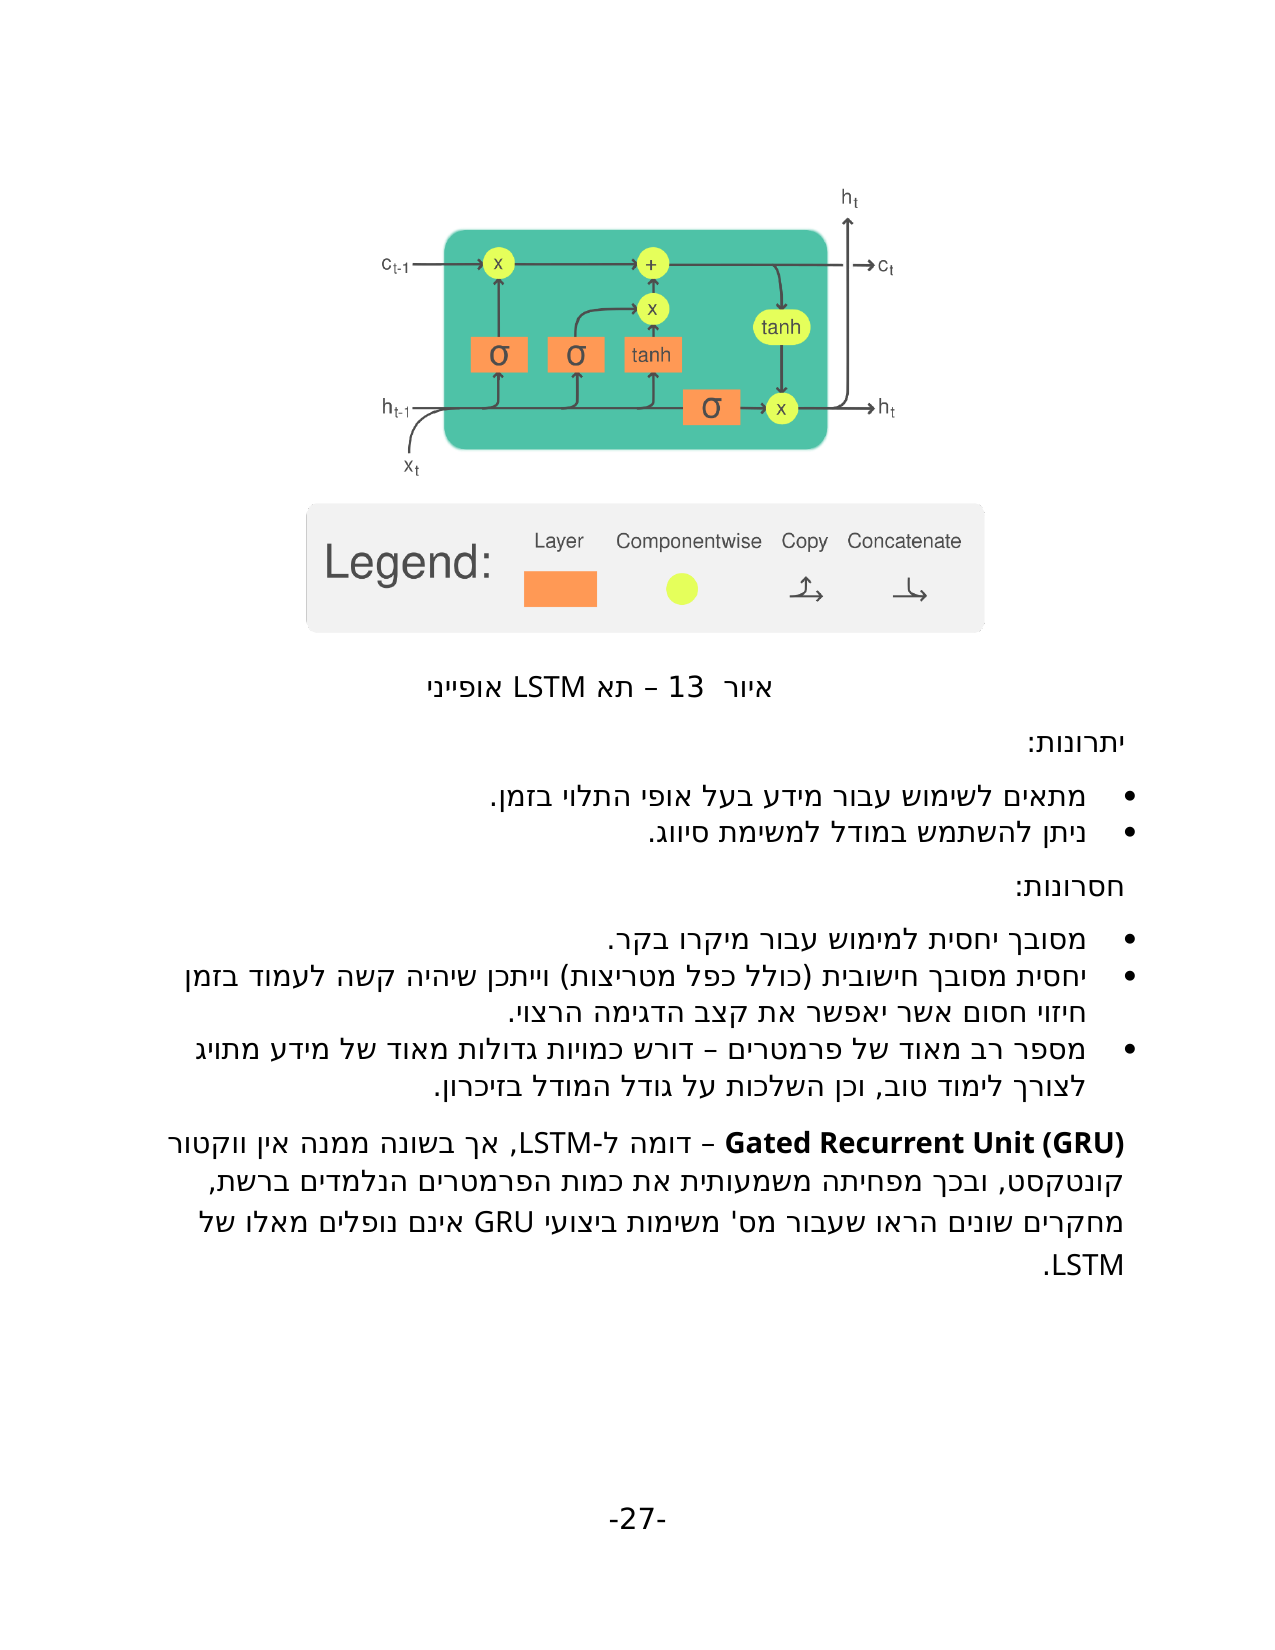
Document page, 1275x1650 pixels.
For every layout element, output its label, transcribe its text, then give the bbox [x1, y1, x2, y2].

list ניתן להשתמש במודל למשימת סיווג. [150, 816, 1125, 849]
list מתאים לשימוש עבור מידע בעל אופי התלוי בזמן. [150, 779, 1125, 813]
text איור 13 – תא LSTM אופייני [150, 666, 1050, 706]
list מספר רב מאוד של פרמטרים – דורש כמויות גדולות מאוד של מידע מתויג לצורך לימוד טוב, וכן השלכות על גודל המודל בזיכרון. [150, 1032, 1125, 1103]
text יתרונות: [150, 726, 1125, 759]
list יחסית מסובך חישובית (כולל כפל מטריצות) וייתכן שיהיה קשה לעמוד בזמן חיזוי חסום אשר יאפשר את קצב הדגימה הרצוי. [150, 959, 1125, 1029]
text Gated Recurrent Unit (GRU) – דומה ל-LSTM, אך בשונה ממנה אין ווקטור קונטקסט, ובכך מפחיתה משמעותית את כמות הפרמטרים הנלמדים ברשת, מחקרים שונים הראו שעבור מס' משימות ביצועי GRU אינם נופלים מאלו של LSTM. [150, 1122, 1125, 1284]
list מסובך יחסית למימוש עבור מיקרו בקר. [150, 922, 1125, 956]
text חסרונות: [150, 869, 1125, 903]
picture [275, 150, 1000, 647]
